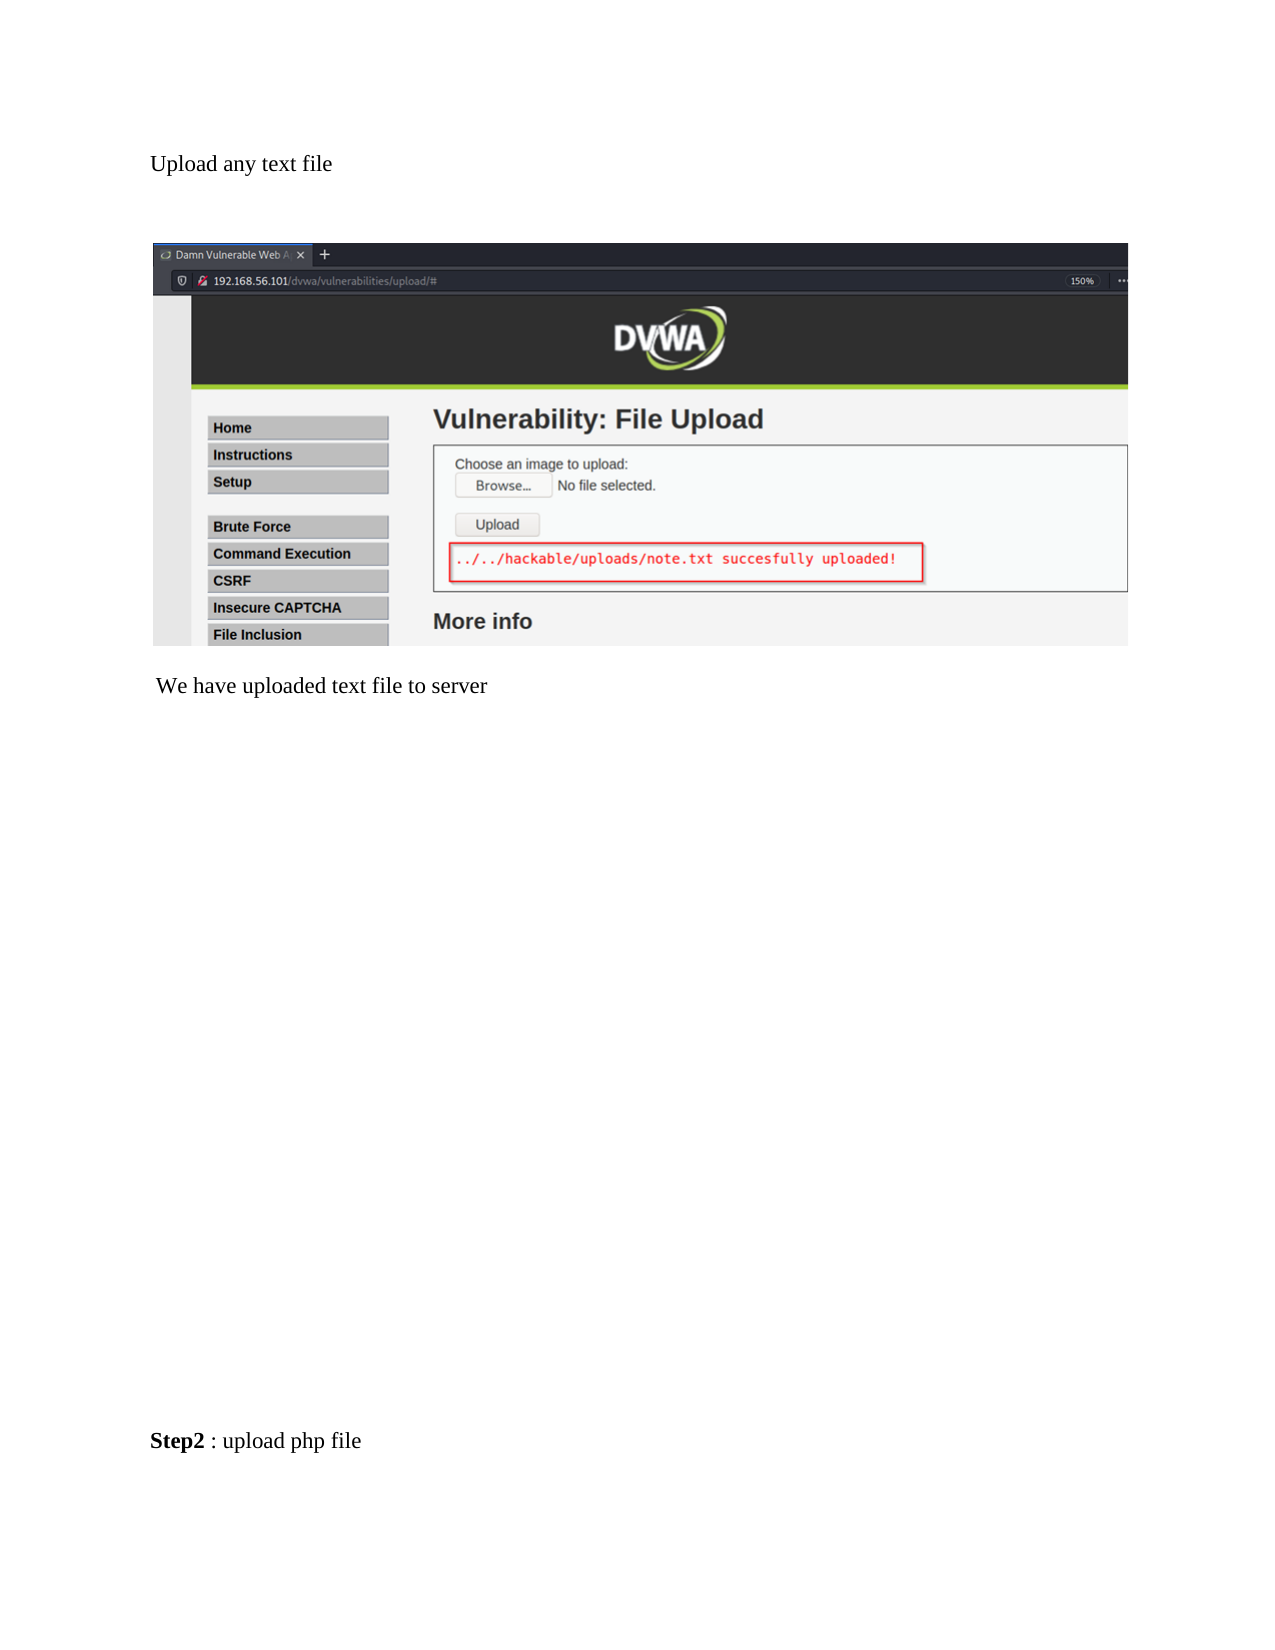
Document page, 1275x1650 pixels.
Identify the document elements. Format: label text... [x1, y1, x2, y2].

text Upload any text file [150, 150, 1125, 176]
picture [153, 243, 1129, 646]
text Step2 : upload php file [150, 1428, 1125, 1454]
